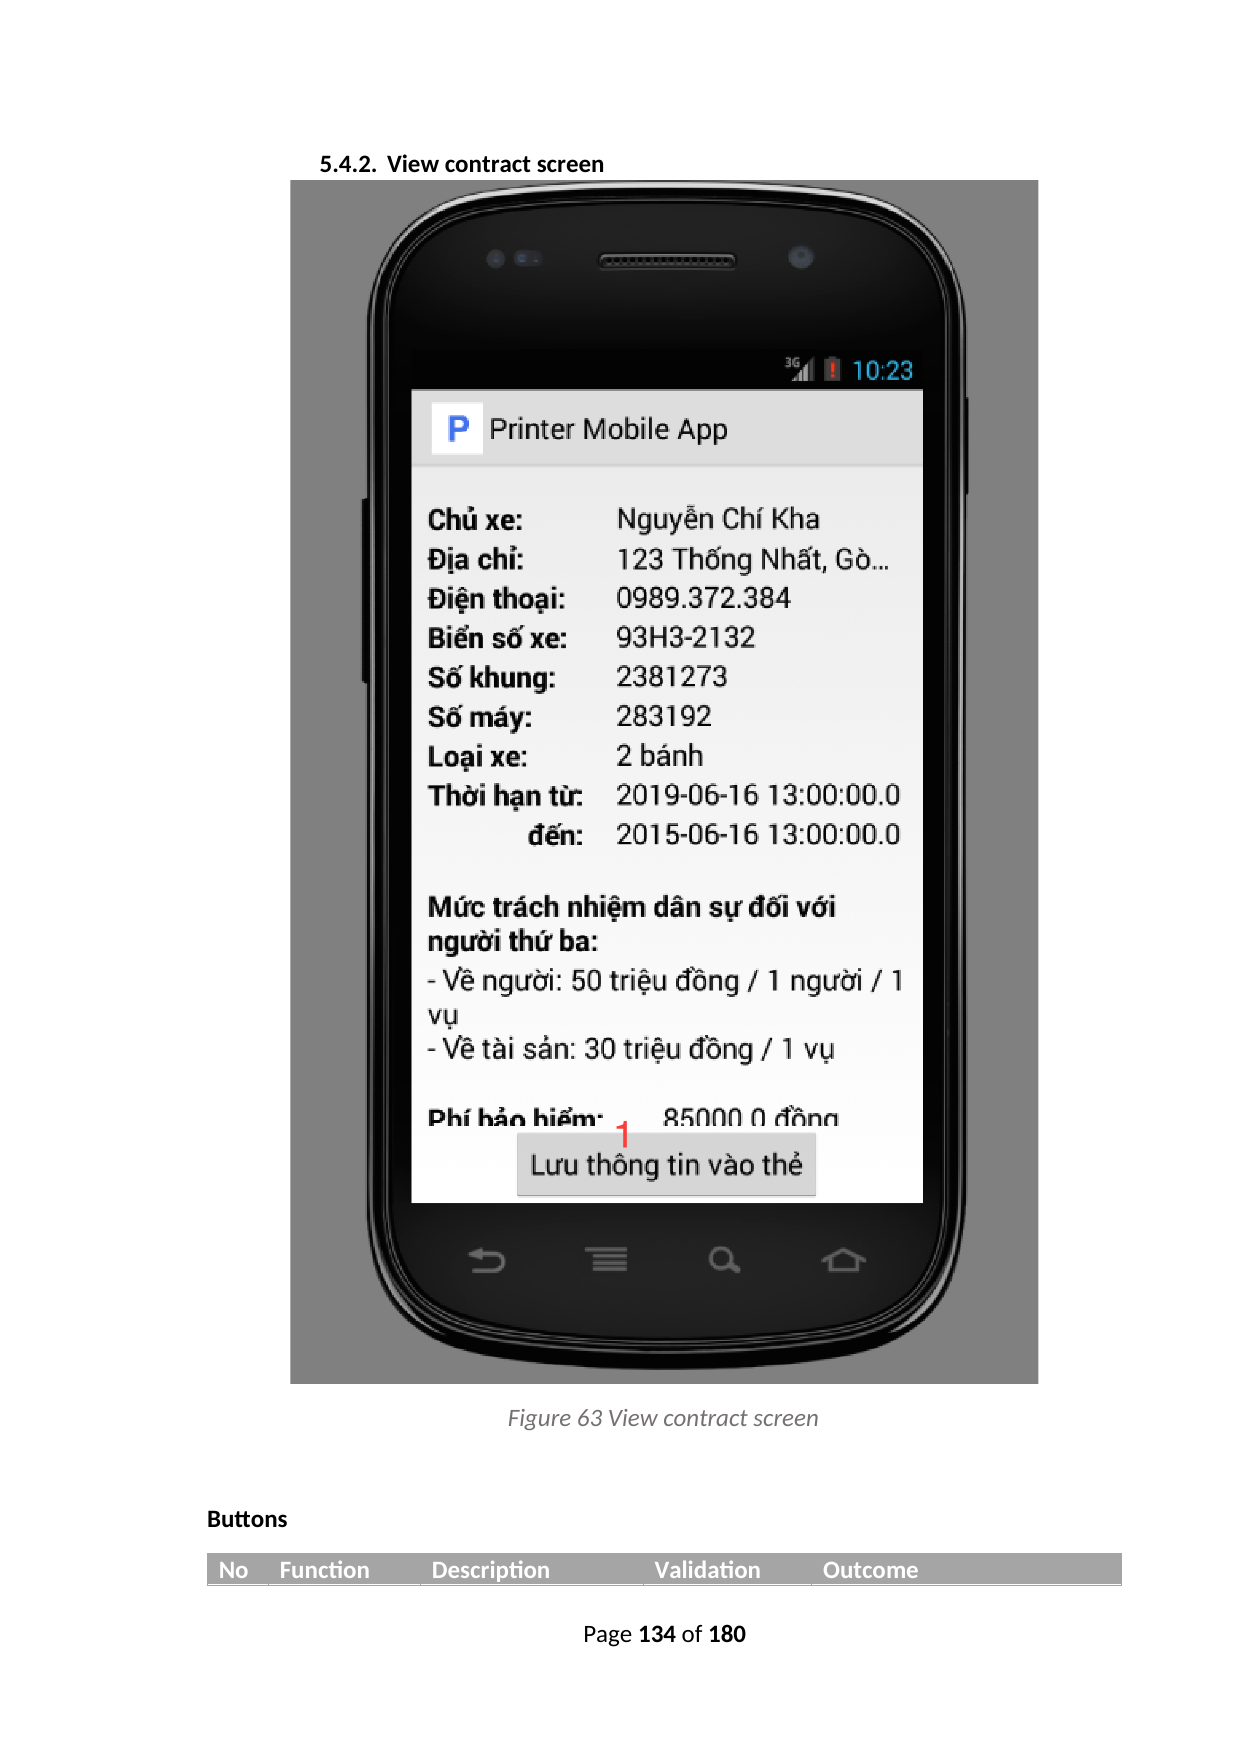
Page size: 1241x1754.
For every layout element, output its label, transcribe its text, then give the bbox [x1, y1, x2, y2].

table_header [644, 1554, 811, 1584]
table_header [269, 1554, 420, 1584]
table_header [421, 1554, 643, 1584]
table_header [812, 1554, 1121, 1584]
subtitle View contract screen [319, 148, 1122, 178]
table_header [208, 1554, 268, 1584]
picture [290, 180, 1039, 1384]
text Figure 63 View contract screen [207, 1402, 1122, 1433]
text Buttons [207, 1503, 1122, 1534]
